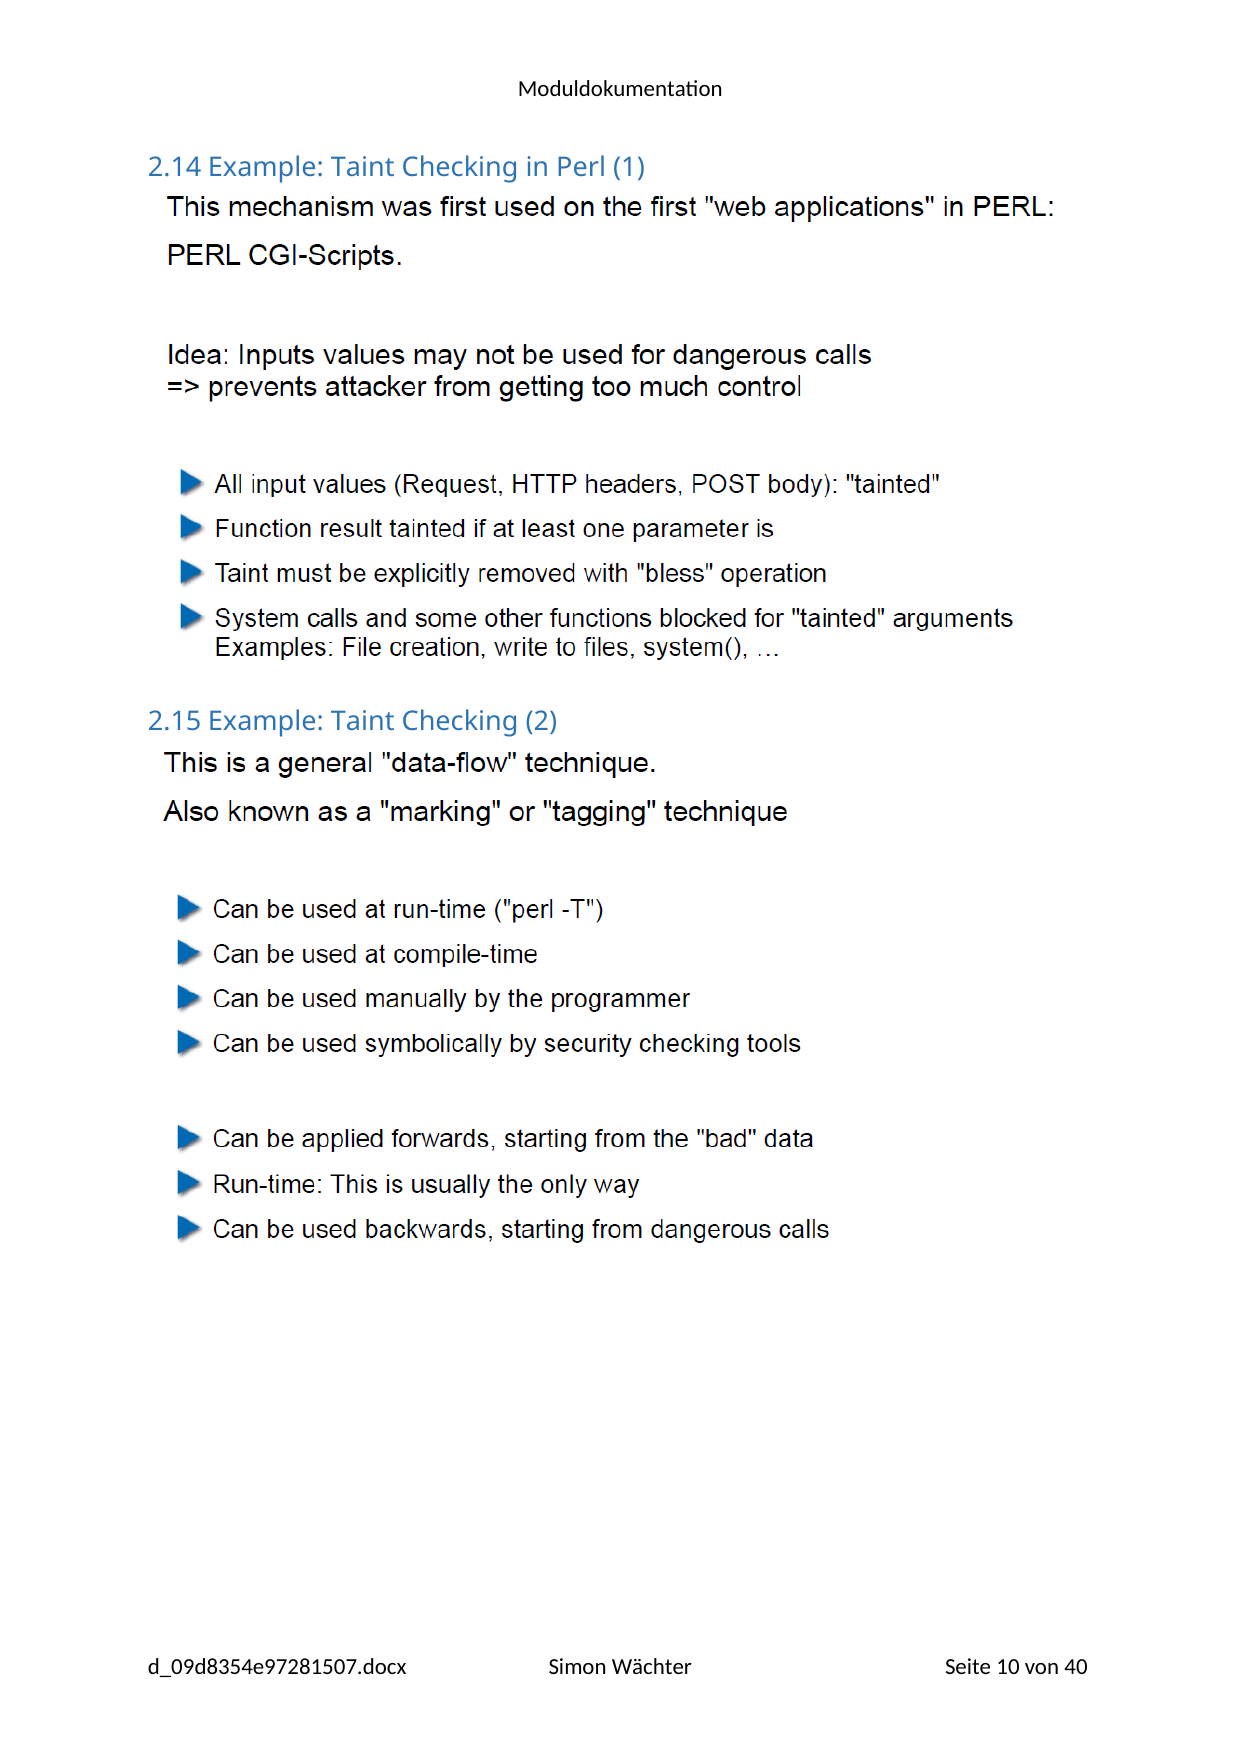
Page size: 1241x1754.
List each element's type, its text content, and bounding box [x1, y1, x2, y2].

picture [147, 187, 1093, 683]
subtitle Example: Taint Checking (2) [148, 702, 1093, 738]
subtitle Example: Taint Checking in Perl (1) [148, 148, 1093, 184]
picture [147, 741, 1093, 1258]
